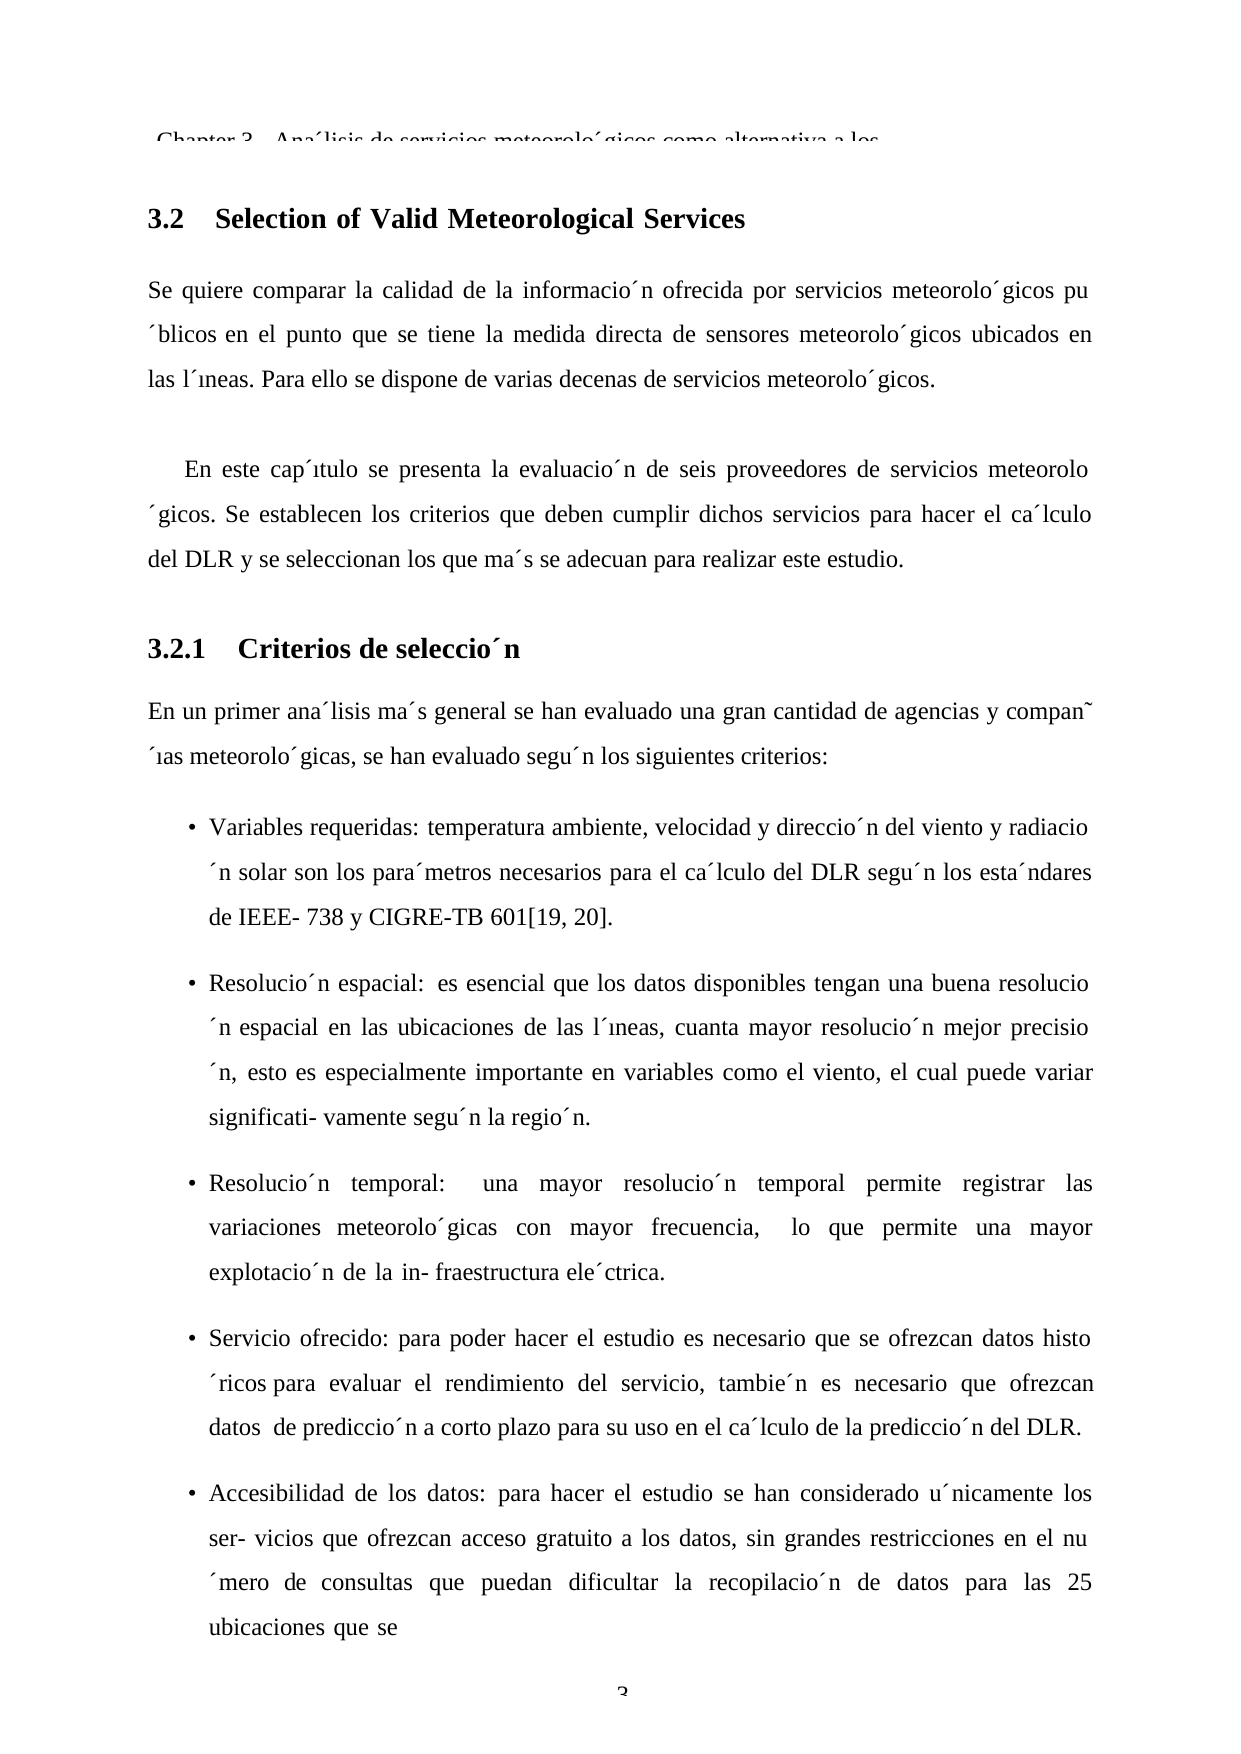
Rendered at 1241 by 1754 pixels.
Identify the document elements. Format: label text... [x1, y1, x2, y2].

list Variables requeridas: temperatura ambiente, velocidad y direccio´n del viento y radiacio´n solar son los para´metros necesarios para el ca´lculo del DLR segu´n los esta´ndares de IEEE- 738 y CIGRE-TB 601[19, 20]. [188, 812, 1093, 931]
list Resolucio´n espacial: es esencial que los datos disponibles tengan una buena resolucio´n espacial en las ubicaciones de las l´ıneas, cuanta mayor resolucio´n mejor precisio´n, esto es especialmente importante en variables como el viento, el cual puede variar significati- vamente segu´n la regio´n. [188, 968, 1093, 1131]
text En este cap´ıtulo se presenta la evaluacio´n de seis proveedores de servicios meteorolo´gicos. Se establecen los criterios que deben cumplir dichos servicios para hacer el ca´lculo del DLR y se seleccionan los que ma´s se adecuan para realizar este estudio. [148, 454, 1093, 573]
list Accesibilidad de los datos: para hacer el estudio se han considerado u´nicamente los ser- vicios que ofrezcan acceso gratuito a los datos, sin grandes restricciones en el nu´mero de consultas que puedan dificultar la recopilacio´n de datos para las 25 ubicaciones que se [188, 1478, 1093, 1641]
list Servicio ofrecido: para poder hacer el estudio es necesario que se ofrezcan datos histo´ricos para evaluar el rendimiento del servicio, tambie´n es necesario que ofrezcan datos de prediccio´n a corto plazo para su uso en el ca´lculo de la prediccio´n del DLR. [188, 1323, 1096, 1441]
text Se quiere comparar la calidad de la informacio´n ofrecida por servicios meteorolo´gicos pu´blicos en el punto que se tiene la medida directa de sensores meteorolo´gicos ubicados en las l´ıneas. Para ello se dispone de varias decenas de servicios meteorolo´gicos. [148, 275, 1093, 393]
list Resolucio´n temporal: una mayor resolucio´n temporal permite registrar las variaciones meteorolo´gicas con mayor frecuencia, lo que permite una mayor explotacio´n de la in- fraestructura ele´ctrica. [188, 1168, 1093, 1286]
subtitle Criterios de seleccio´n [147, 631, 1240, 664]
subtitle Selection of Valid Meteorological Services [147, 201, 1240, 235]
text En un primer ana´lisis ma´s general se han evaluado una gran cantidad de agencias y compan˜´ıas meteorolo´gicas, se han evaluado segu´n los siguientes criterios: [148, 696, 1093, 769]
